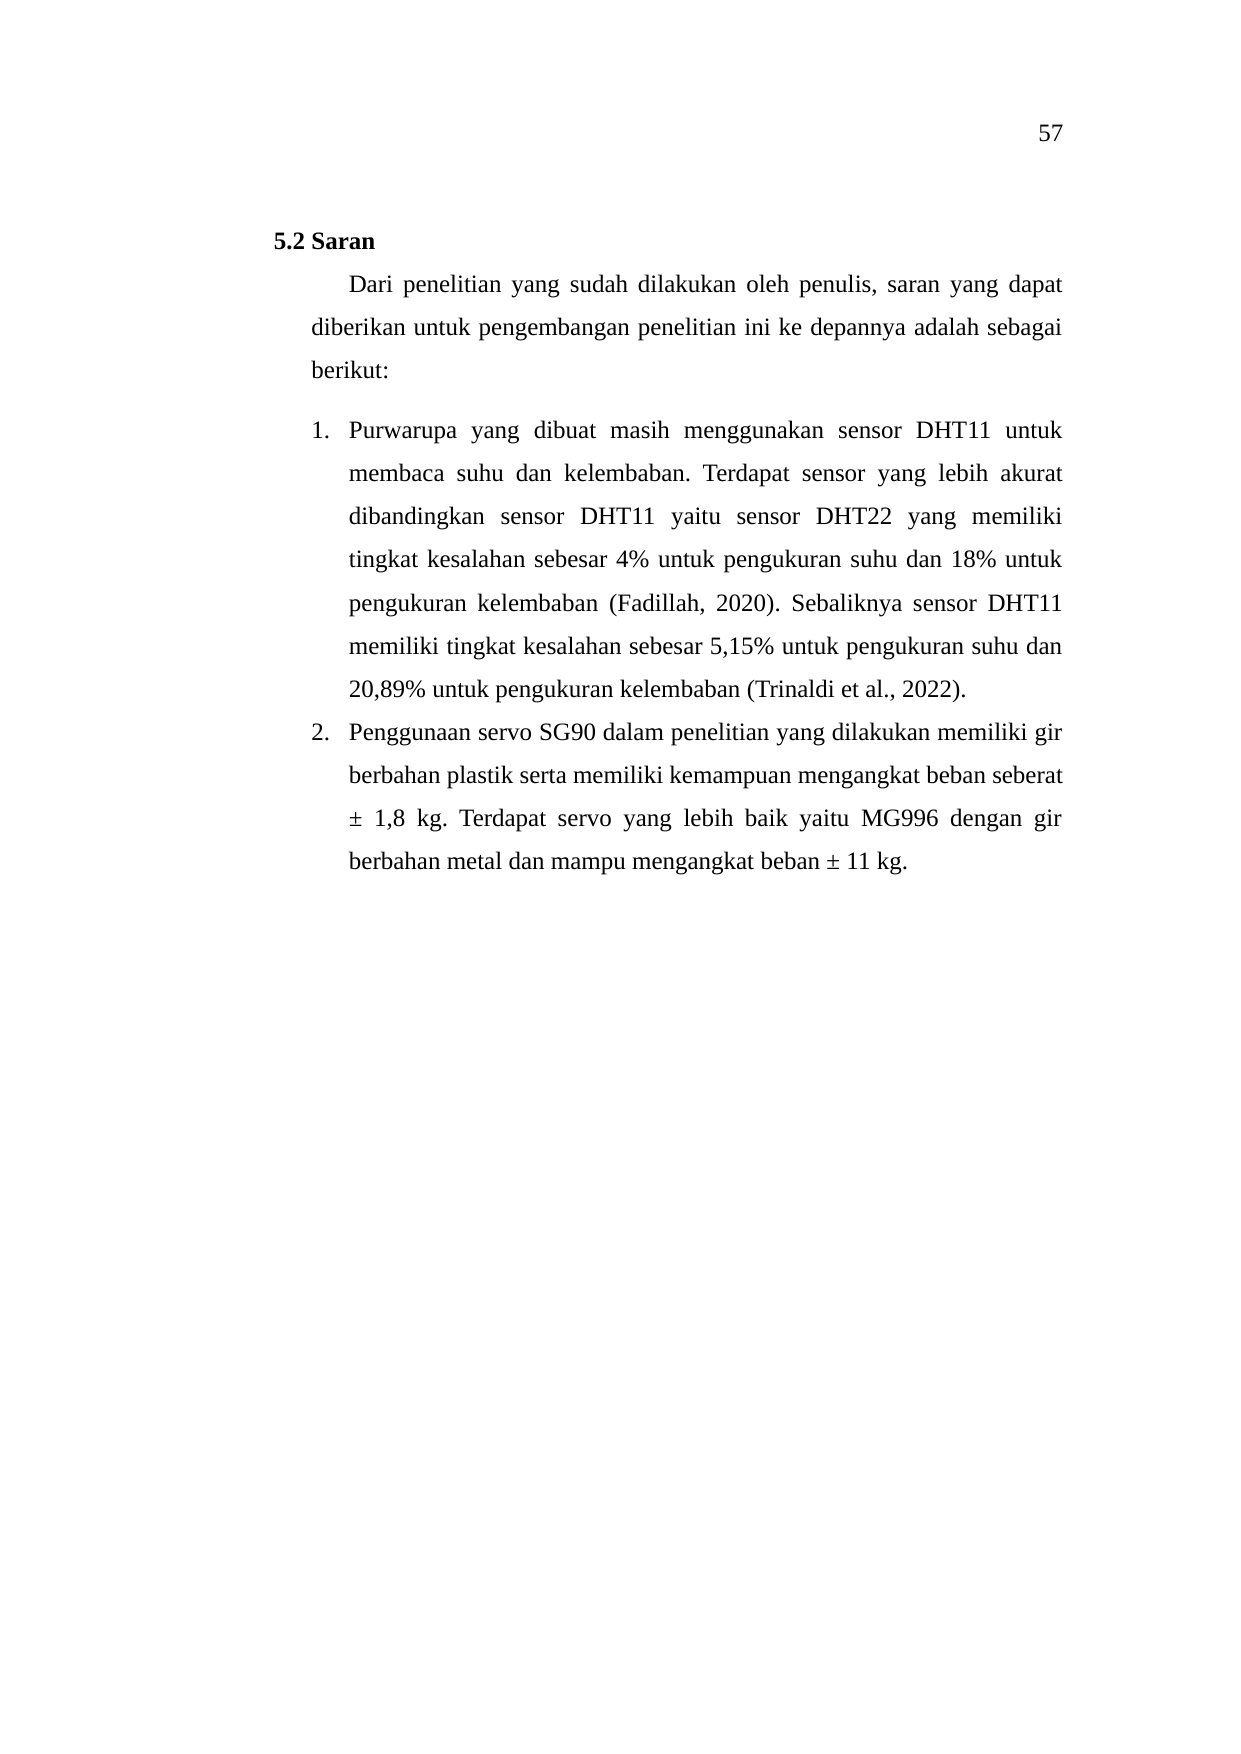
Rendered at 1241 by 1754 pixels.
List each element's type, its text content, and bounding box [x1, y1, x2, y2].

text Dari penelitian yang sudah dilakukan oleh penulis, saran yang dapat diberikan untuk pengembangan penelitian ini ke depannya adalah sebagai berikut: [311, 269, 1063, 384]
list Purwarupa yang dibuat masih menggunakan sensor DHT11 untuk membaca suhu dan kelembaban. Terdapat sensor yang lebih akurat dibandingkan sensor DHT11 yaitu sensor DHT22 yang memiliki tingkat kesalahan sebesar 4% untuk pengukuran suhu dan 18% untuk pengukuran kelembaban (Fadillah, 2020). Sebaliknya sensor DHT11 memiliki tingkat kesalahan sebesar 5,15% untuk pengukuran suhu dan 20,89% untuk pengukuran kelembaban (Trinaldi et al., 2022). [311, 415, 1063, 703]
subtitle Saran [274, 226, 1063, 255]
list Penggunaan servo SG90 dalam penelitian yang dilakukan memiliki gir berbahan plastik serta memiliki kemampuan mengangkat beban seberat ± 1,8 kg. Terdapat servo yang lebih baik yaitu MG996 dengan gir berbahan metal dan mampu mengangkat beban ± 11 kg. [311, 717, 1063, 875]
